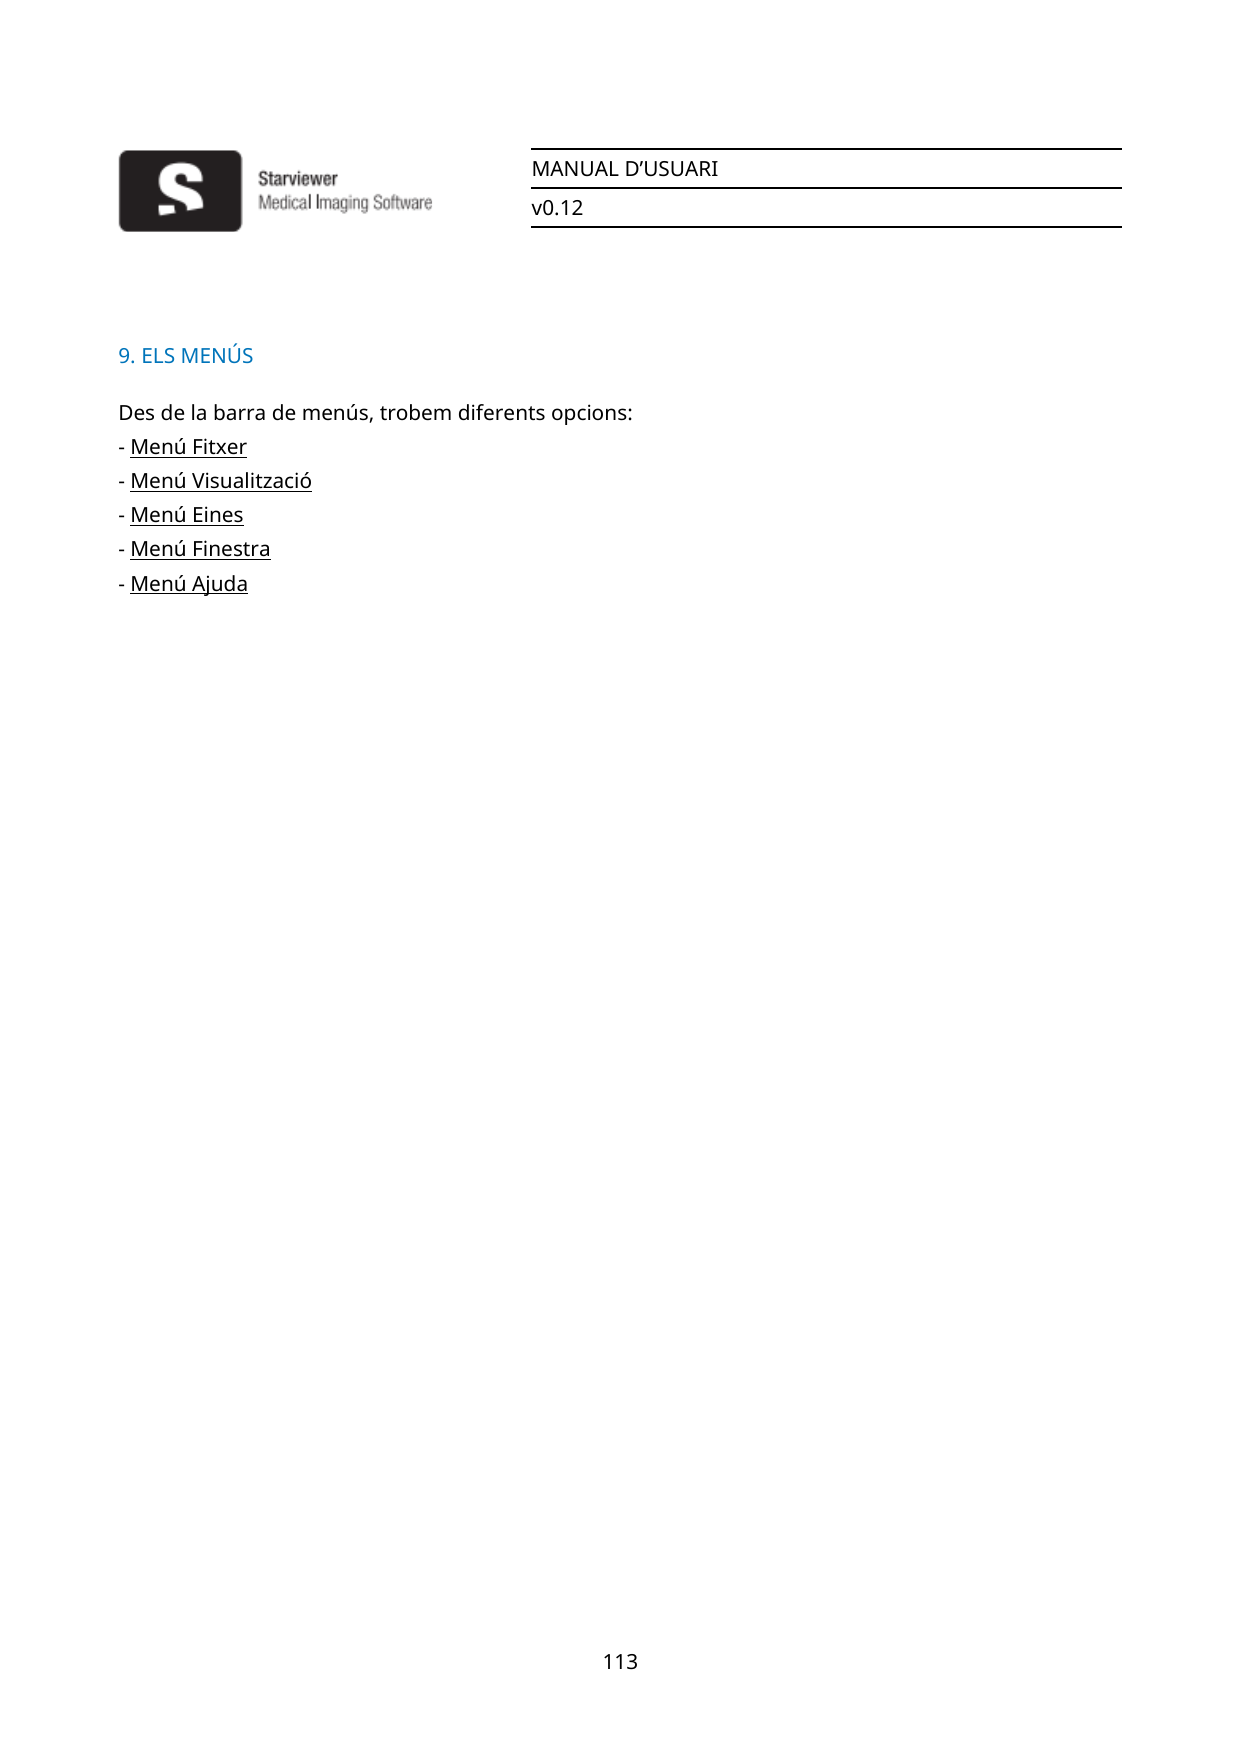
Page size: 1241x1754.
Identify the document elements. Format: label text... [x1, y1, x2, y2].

text - Menú Visualització [118, 466, 1122, 495]
subtitle Els menús [118, 341, 1122, 370]
text Des de la barra de menús, trobem diferents opcions: [118, 398, 1122, 427]
text - Menú Fitxer [118, 432, 1122, 461]
text - Menú Ajuda [118, 569, 1122, 597]
text - Menú Eines [118, 501, 1122, 529]
text - Menú Finestra [118, 534, 1122, 563]
